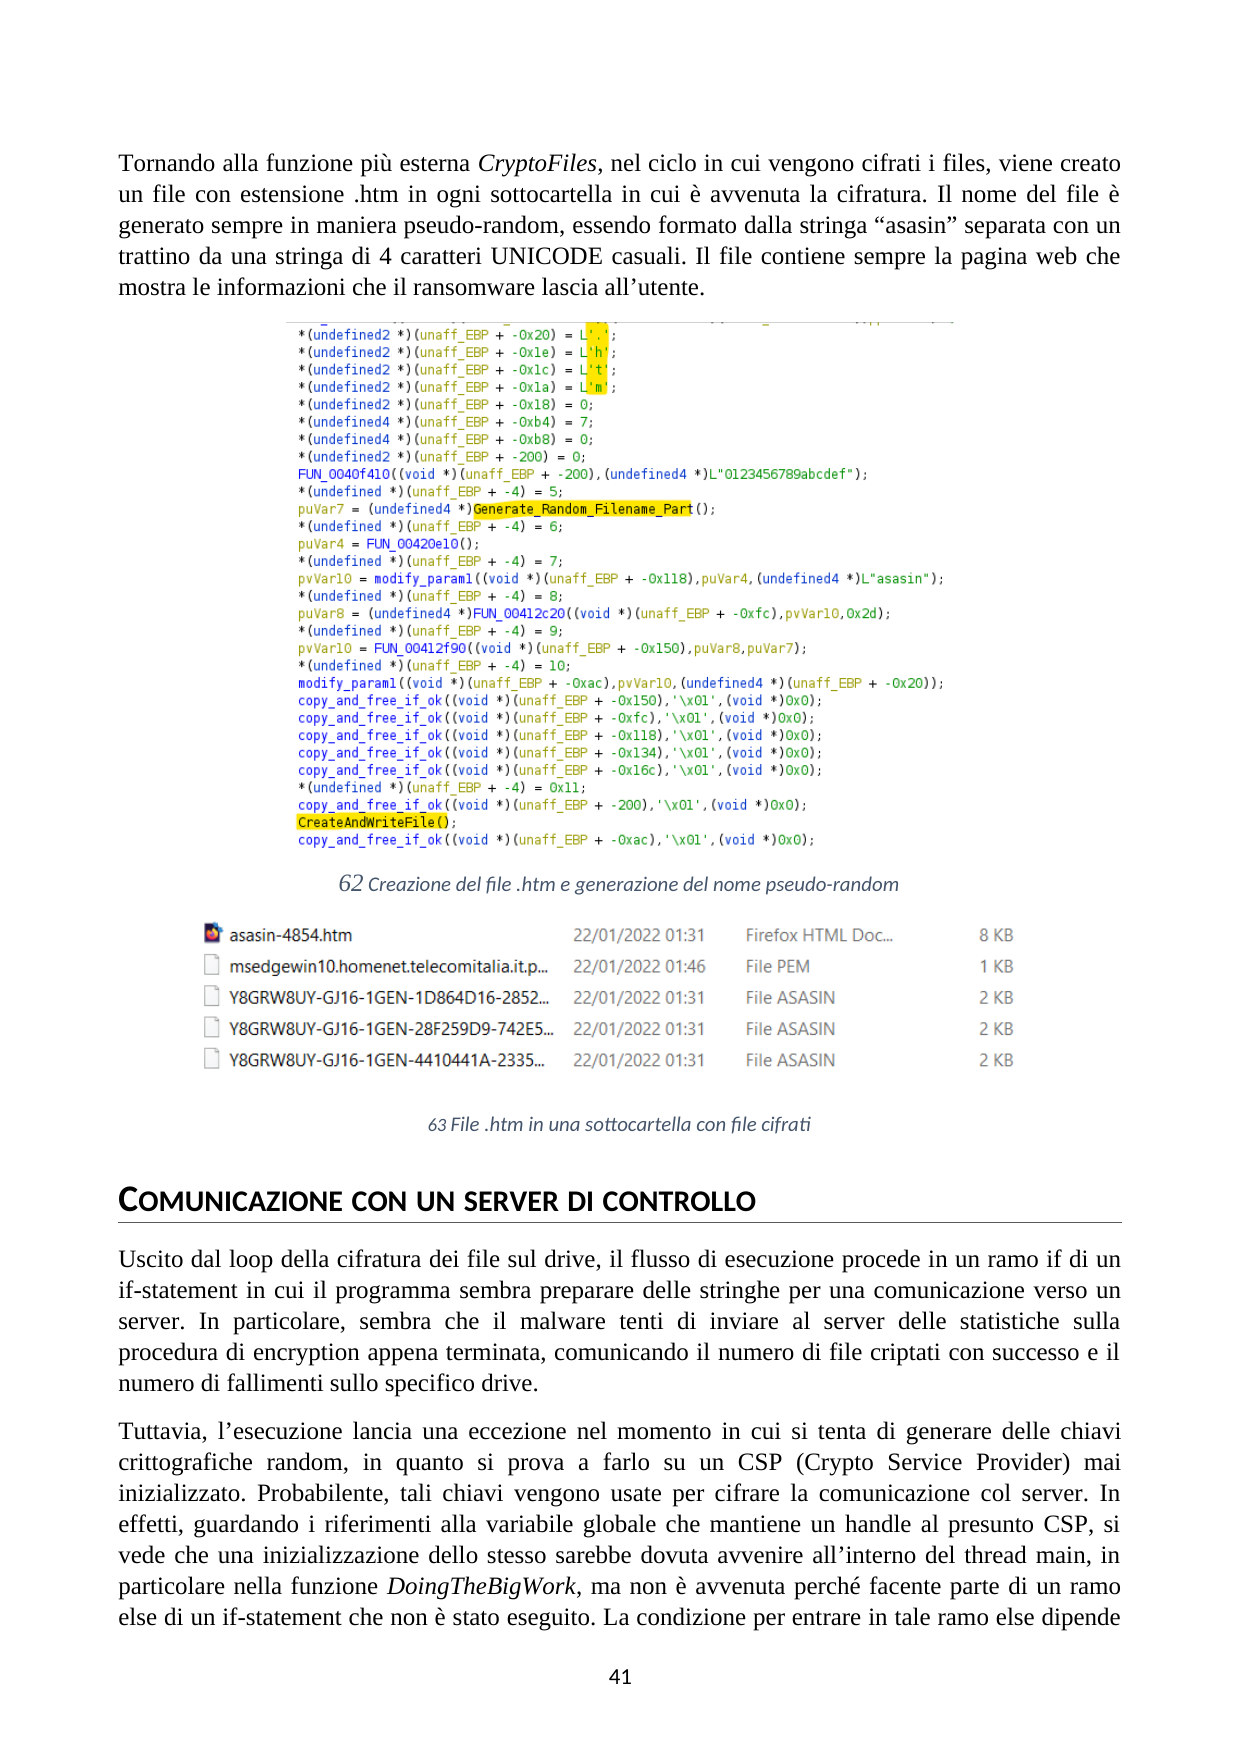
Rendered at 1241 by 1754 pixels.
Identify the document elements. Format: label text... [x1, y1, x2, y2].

picture [195, 917, 1045, 1093]
subtitle Comunicazione con un server di controllo [118, 1174, 1122, 1222]
text Tornando alla funzione più esterna CryptoFiles, nel ciclo in cui vengono cifrati i files, viene creato un file con estensione .htm in ogni sottocartella in cui è avvenuta la cifratura. Il nome del file è generato sempre in maniera pseudo-random, essendo formato dalla stringa “asasin” separata con un trattino da una stringa di 4 caratteri UNICODE casuali. Il file contiene sempre la pagina web che mostra le informazioni che il ransomware lascia all’utente. [118, 148, 1122, 301]
text Uscito dal loop della cifratura dei file sul drive, il flusso di esecuzione procede in un ramo if di un if-statement in cui il programma sembra preparare delle stringhe per una comunicazione verso un server. In particolare, sembra che il malware tenti di inviare al server delle statistiche sulla procedura di encryption appena terminata, comunicando il numero di file criptati con successo e il numero di fallimenti sullo specifico drive. [118, 1244, 1122, 1397]
picture [286, 319, 955, 850]
text 62 Creazione del file .htm e generazione del nome pseudo-random [118, 868, 1122, 897]
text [118, 1416, 1122, 1631]
